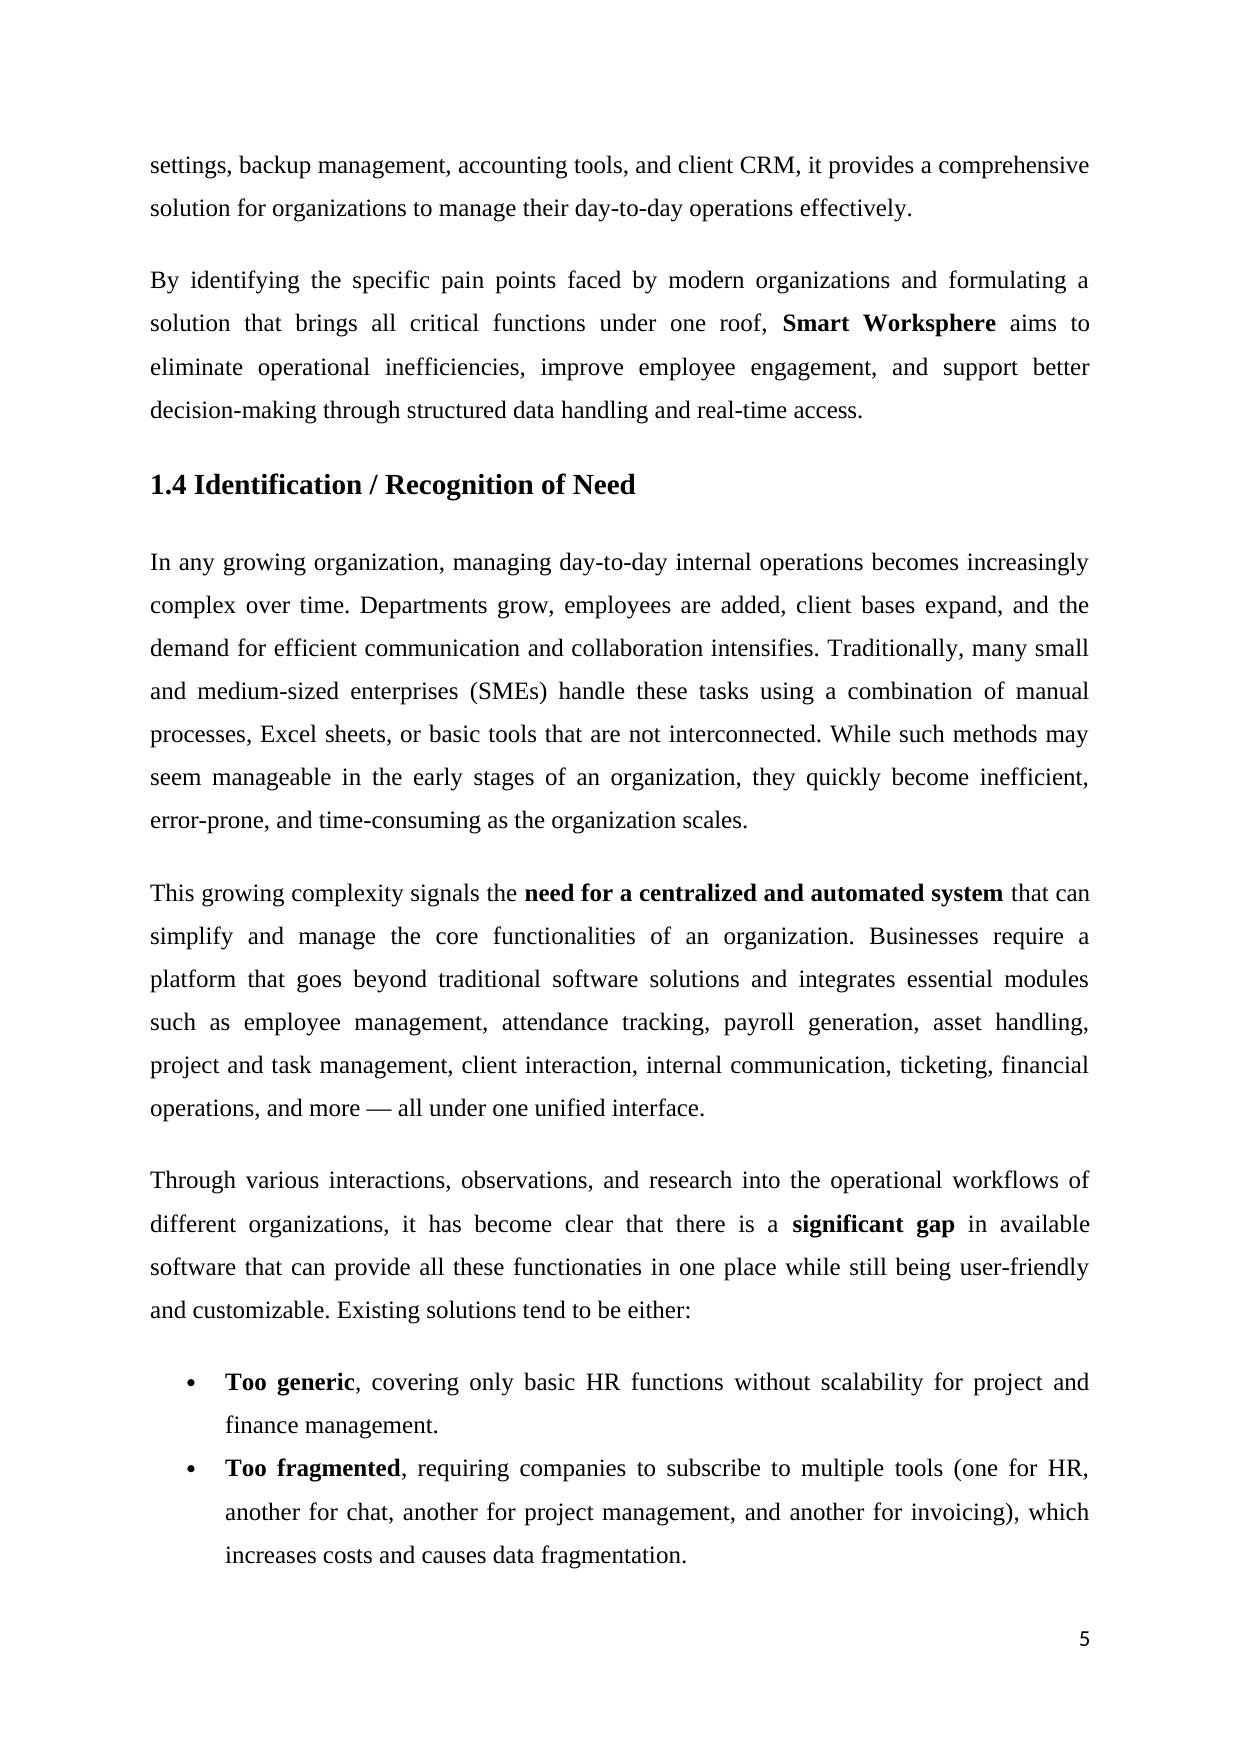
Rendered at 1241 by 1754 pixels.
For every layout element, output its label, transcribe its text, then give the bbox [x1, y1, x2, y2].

text Through various interactions, observations, and research into the operational workflows of different organizations, it has become clear that there is a significant gap in available software that can provide all these functionaties in one place while still being user-friendly and customizable. Existing solutions tend to be either: [150, 1166, 1090, 1324]
list Too fragmented, requiring companies to subscribe to multiple tools (one for HR, another for chat, another for project management, and another for invoicing), which increases costs and causes data fragmentation. [187, 1453, 1090, 1568]
text By identifying the specific pain points faced by modern organizations and formulating a solution that brings all critical functions under one roof, Smart Worksphere aims to eliminate operational inefficiencies, improve employee engagement, and support better decision-making through structured data handling and real-time access. [150, 265, 1090, 423]
text 1.4 Identification / Recognition of Need [150, 467, 1090, 501]
list Too generic, covering only basic HR functions without scalability for project and finance management. [187, 1367, 1090, 1439]
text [150, 150, 1090, 222]
text This growing complexity signals the need for a centralized and automated system that can simplify and manage the core functionalities of an organization. Businesses require a platform that goes beyond traditional software solutions and integrates essential modules such as employee management, attendance tracking, payroll generation, asset handling, project and task management, client interaction, internal communication, ticketing, financial operations, and more — all under one unified interface. [150, 878, 1090, 1122]
text In any growing organization, managing day-to-day internal operations becomes increasingly complex over time. Departments grow, employees are added, client bases expand, and the demand for efficient communication and collaboration intensifies. Traditionally, many small and medium-sized enterprises (SMEs) handle these tasks using a combination of manual processes, Excel sheets, or basic tools that are not interconnected. While such methods may seem manageable in the early stages of an organization, they quickly become inefficient, error-prone, and time-consuming as the organization scales. [150, 547, 1090, 834]
